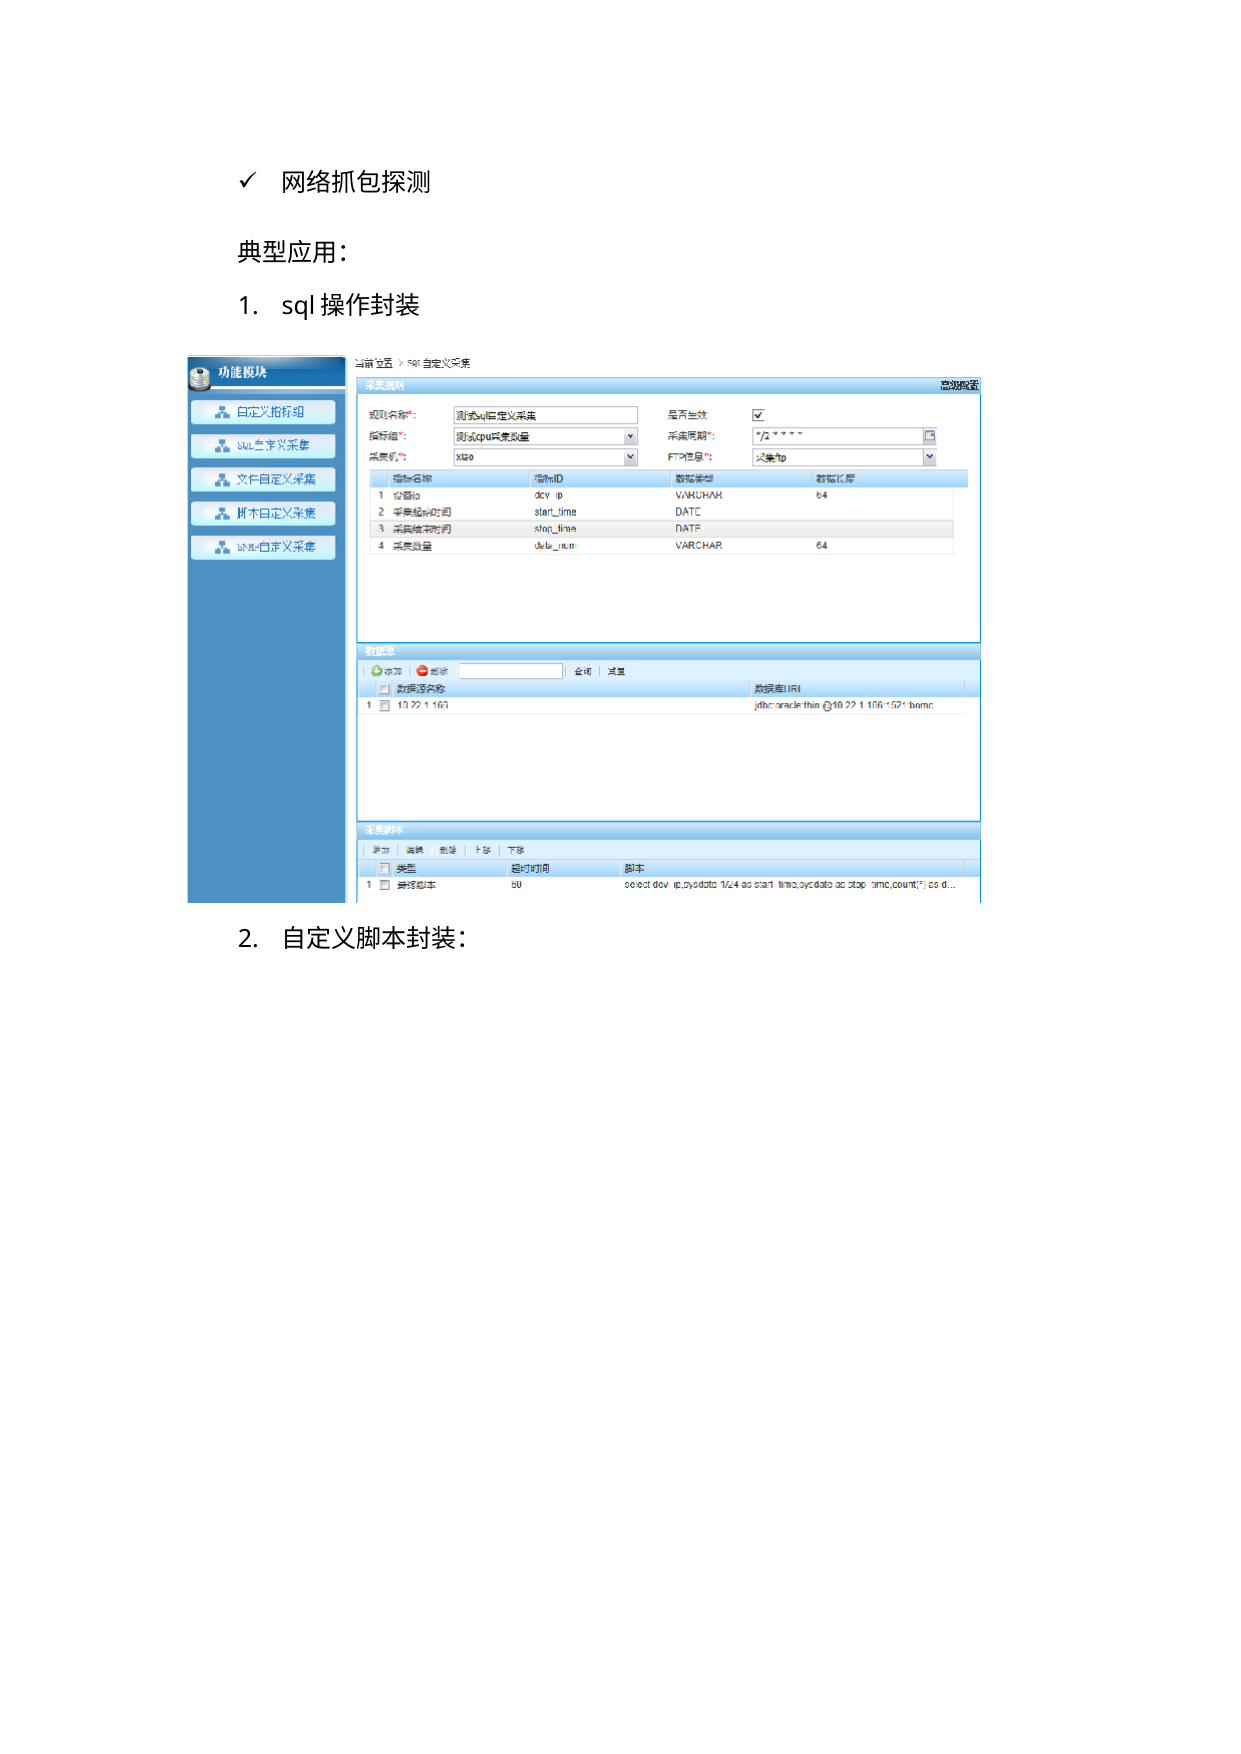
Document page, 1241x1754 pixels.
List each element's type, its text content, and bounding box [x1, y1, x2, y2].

list sql操作封装 [238, 285, 1053, 321]
picture [187, 355, 983, 903]
list 自定义脚本封装： [238, 919, 1053, 955]
list 网络抓包探测 [237, 162, 1053, 198]
text 典型应用： [187, 233, 1053, 269]
